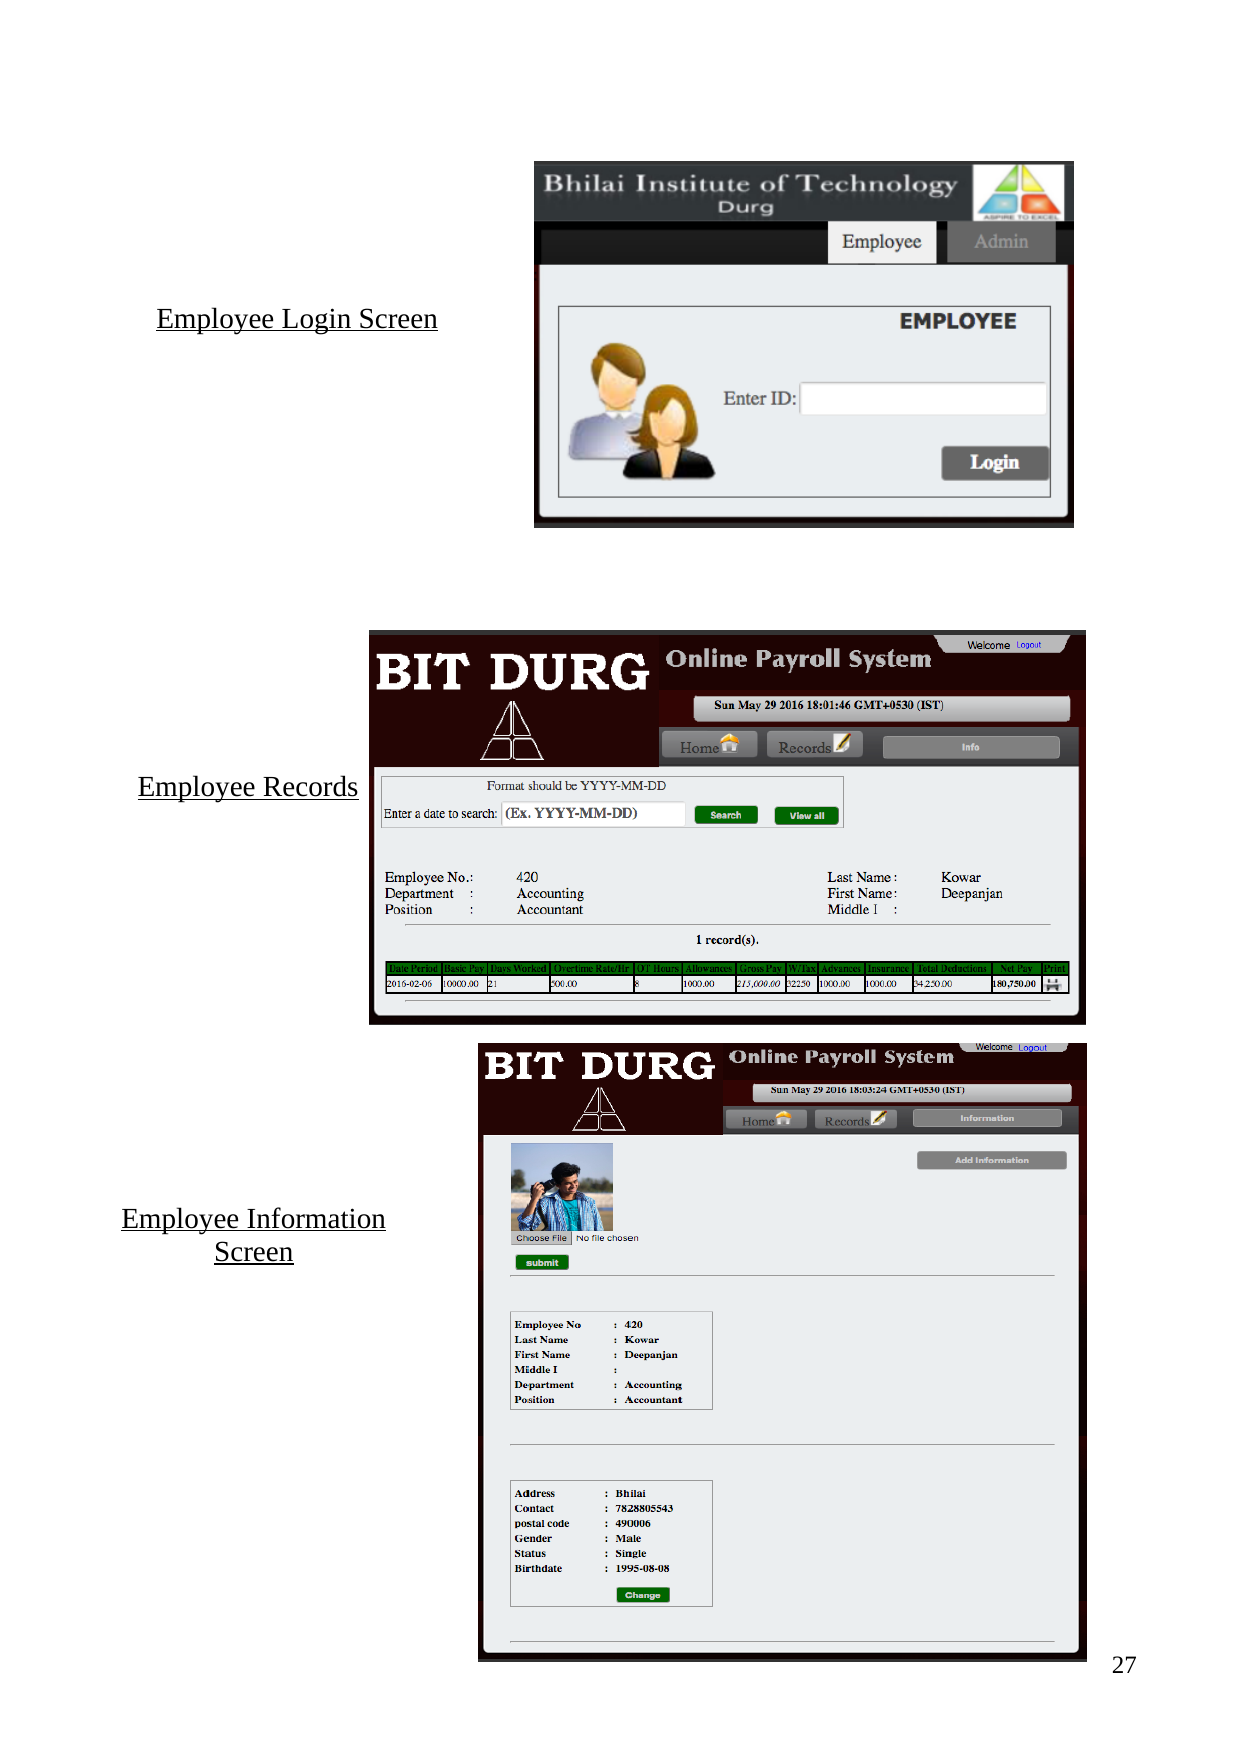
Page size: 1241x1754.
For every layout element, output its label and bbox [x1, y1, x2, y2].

picture [369, 630, 1086, 1025]
picture [534, 161, 1074, 528]
picture [478, 1043, 1087, 1662]
